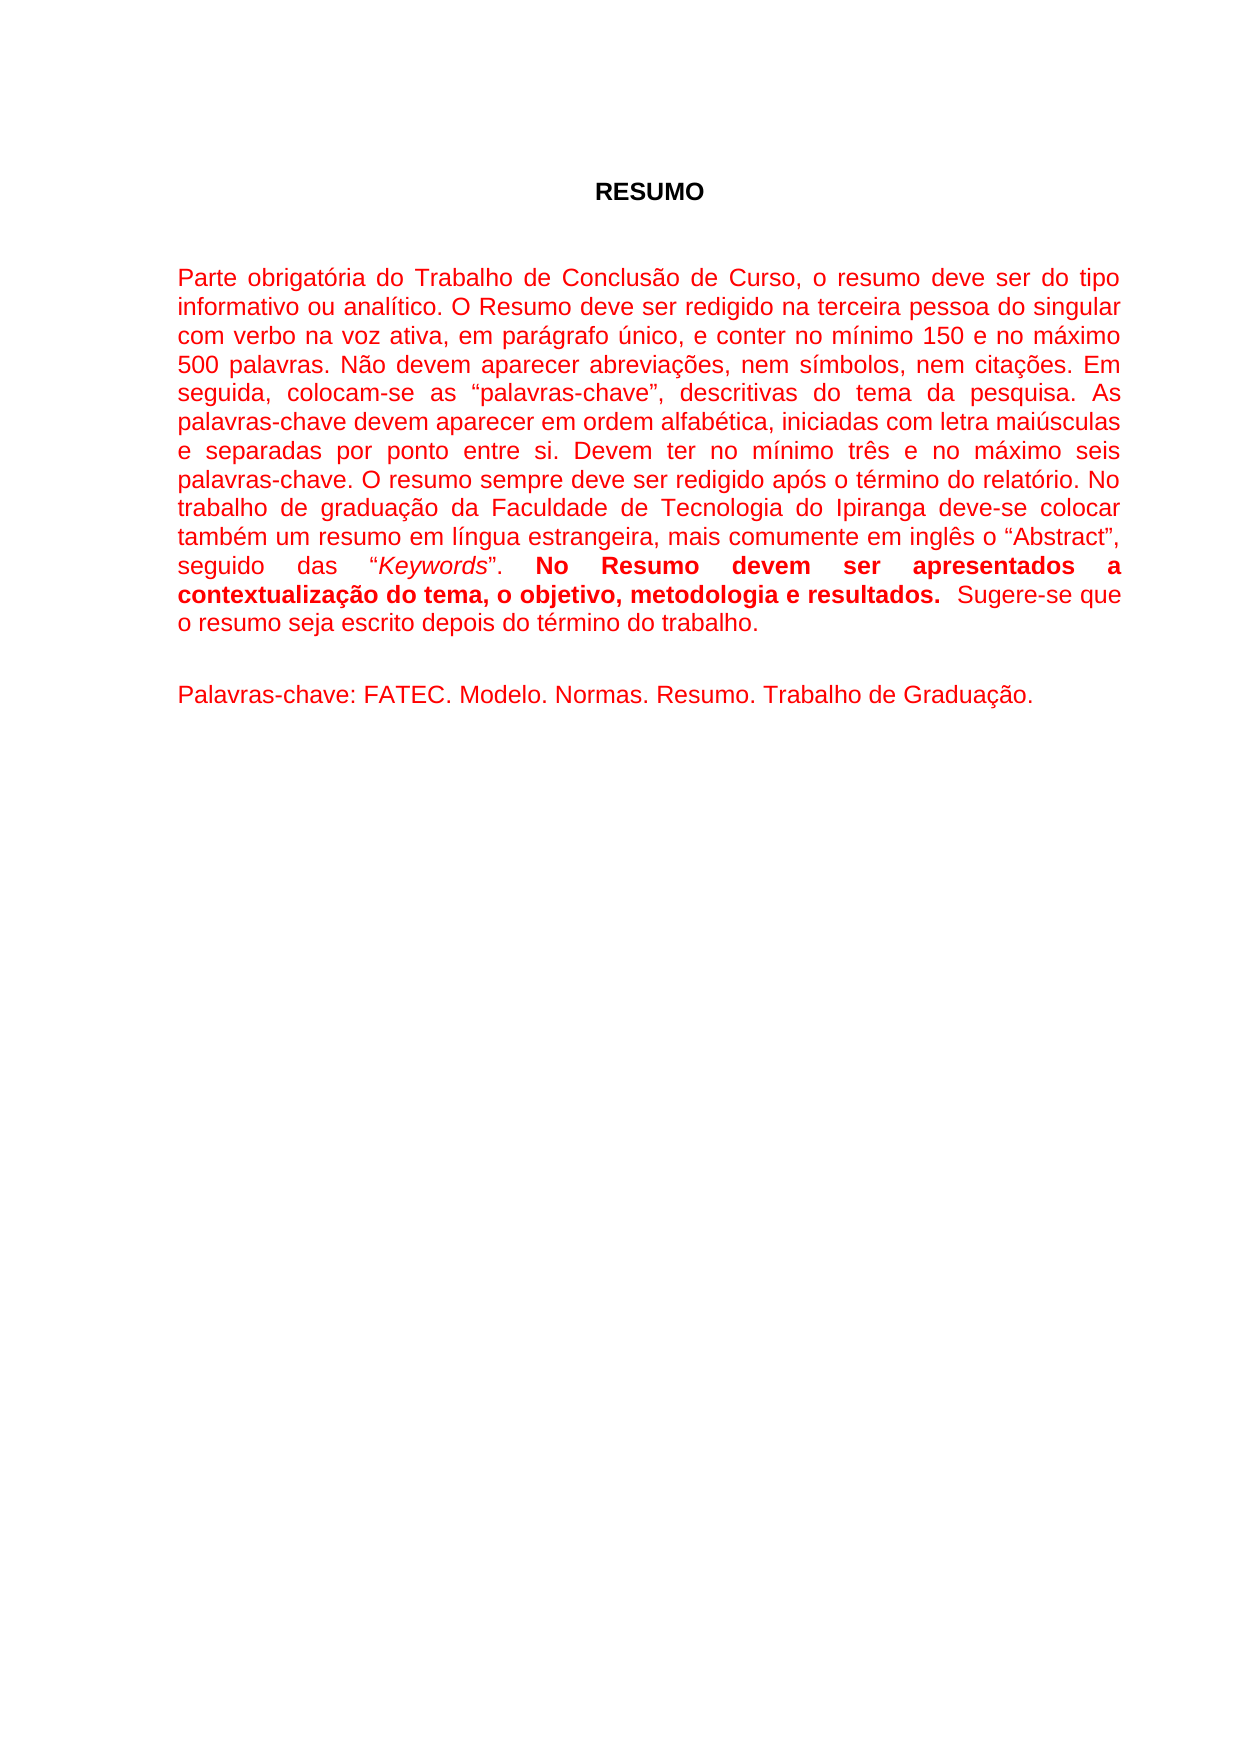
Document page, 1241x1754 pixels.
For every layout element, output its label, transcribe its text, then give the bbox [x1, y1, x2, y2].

text Parte obrigatória do Trabalho de Conclusão de Curso, o resumo deve ser do tipo informativo ou analítico. O Resumo deve ser redigido na terceira pessoa do singular com verbo na voz ativa, em parágrafo único, e conter no mínimo 150 e no máximo 500 palavras. Não devem aparecer abreviações, nem símbolos, nem citações. Em seguida, colocam-se as “palavras-chave”, descritivas do tema da pesquisa. As palavras-chave devem aparecer em ordem alfabética, iniciadas com letra maiúsculas e separadas por ponto entre si. Devem ter no mínimo três e no máximo seis palavras-chave. O resumo sempre deve ser redigido após o término do relatório. No trabalho de graduação da Faculdade de Tecnologia do Ipiranga deve-se colocar também um resumo em língua estrangeira, mais comumente em inglês o “Abstract”, seguido das “Keywords”. No Resumo devem ser apresentados a contextualização do tema, o objetivo, metodologia e resultados. Sugere-se que o resumo seja escrito depois do término do trabalho. [177, 263, 1122, 637]
text RESUMO [177, 177, 1122, 206]
text Palavras-chave: FATEC. Modelo. Normas. Resumo. Trabalho de Graduação. [177, 680, 1122, 709]
